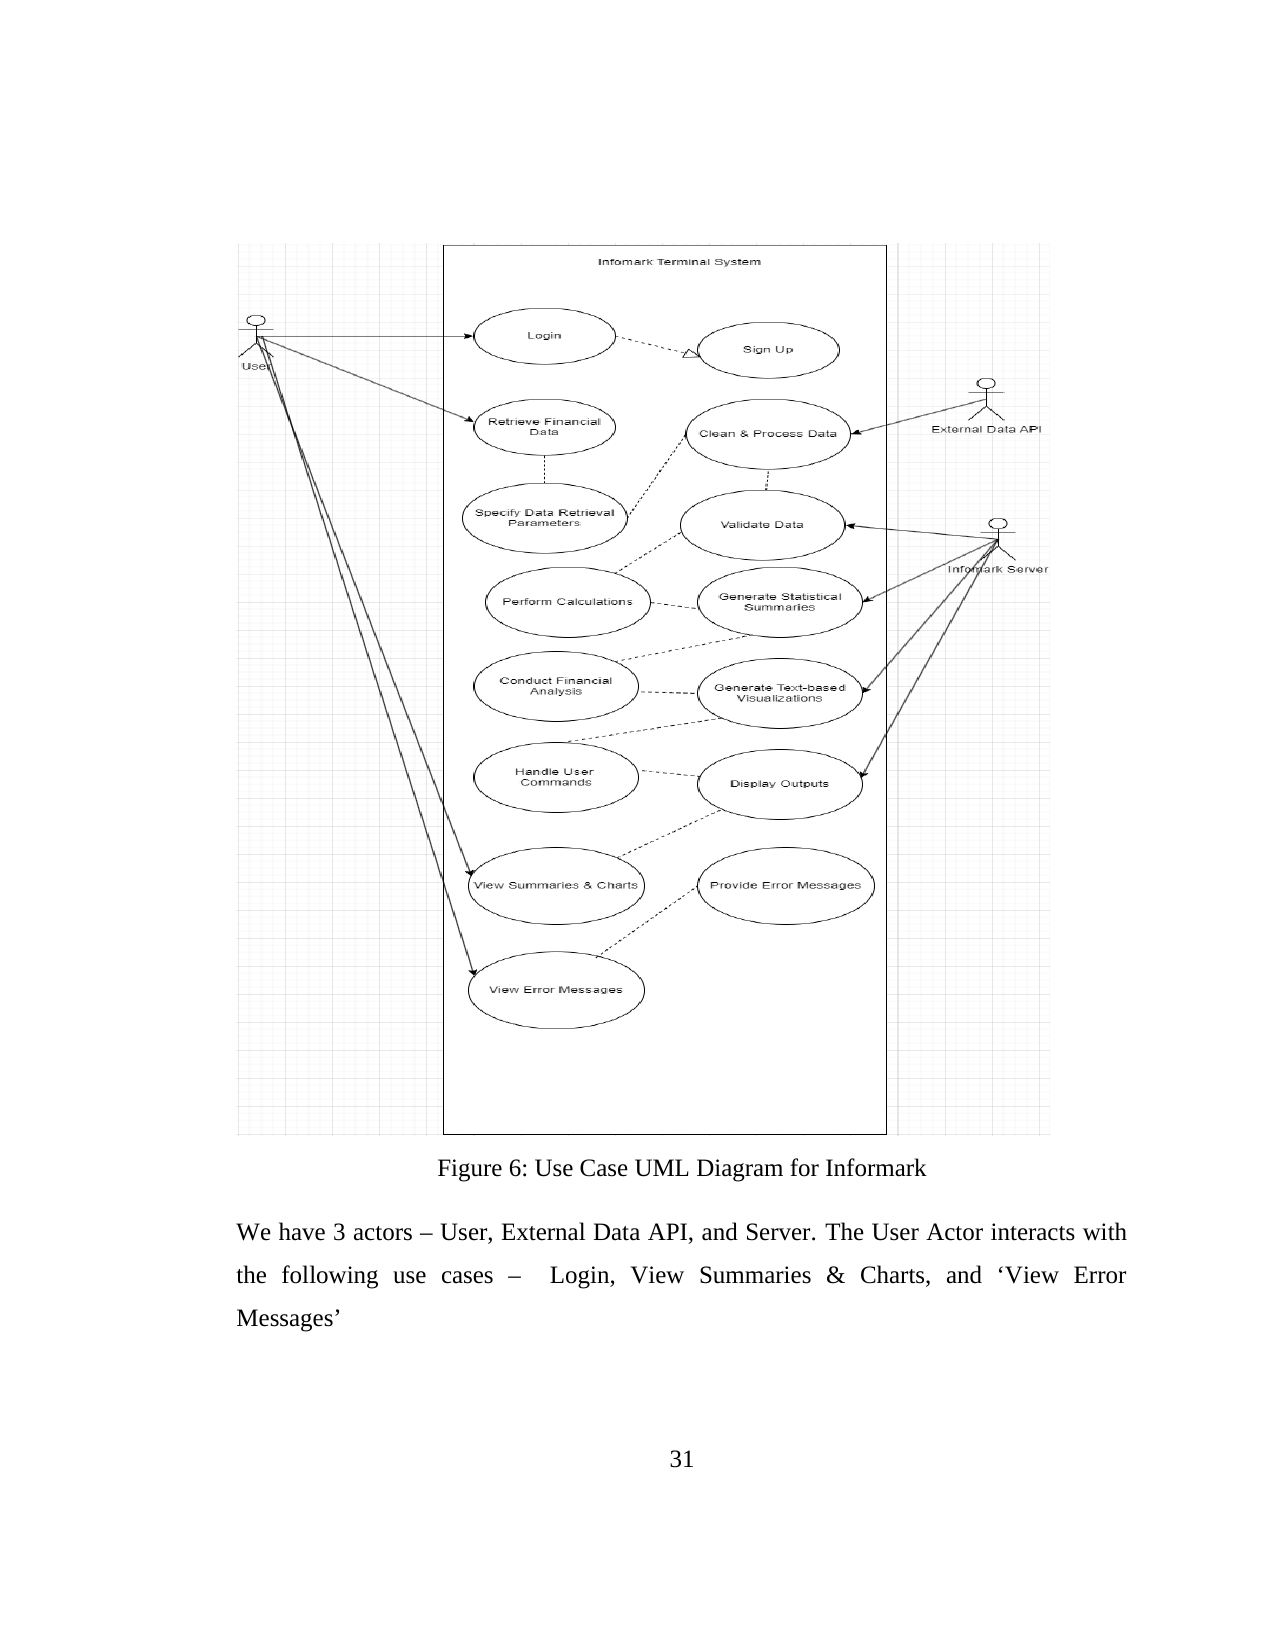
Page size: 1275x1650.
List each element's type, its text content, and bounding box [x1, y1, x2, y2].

text We have 3 actors – User, External Data API, and Server. The User Actor interacts with the following use cases – Login, View Summaries & Charts, and ‘View Error Messages’ [236, 1217, 1127, 1332]
text Figure 6: Use Case UML Diagram for Informark [236, 1153, 1127, 1182]
picture [236, 243, 1050, 1136]
